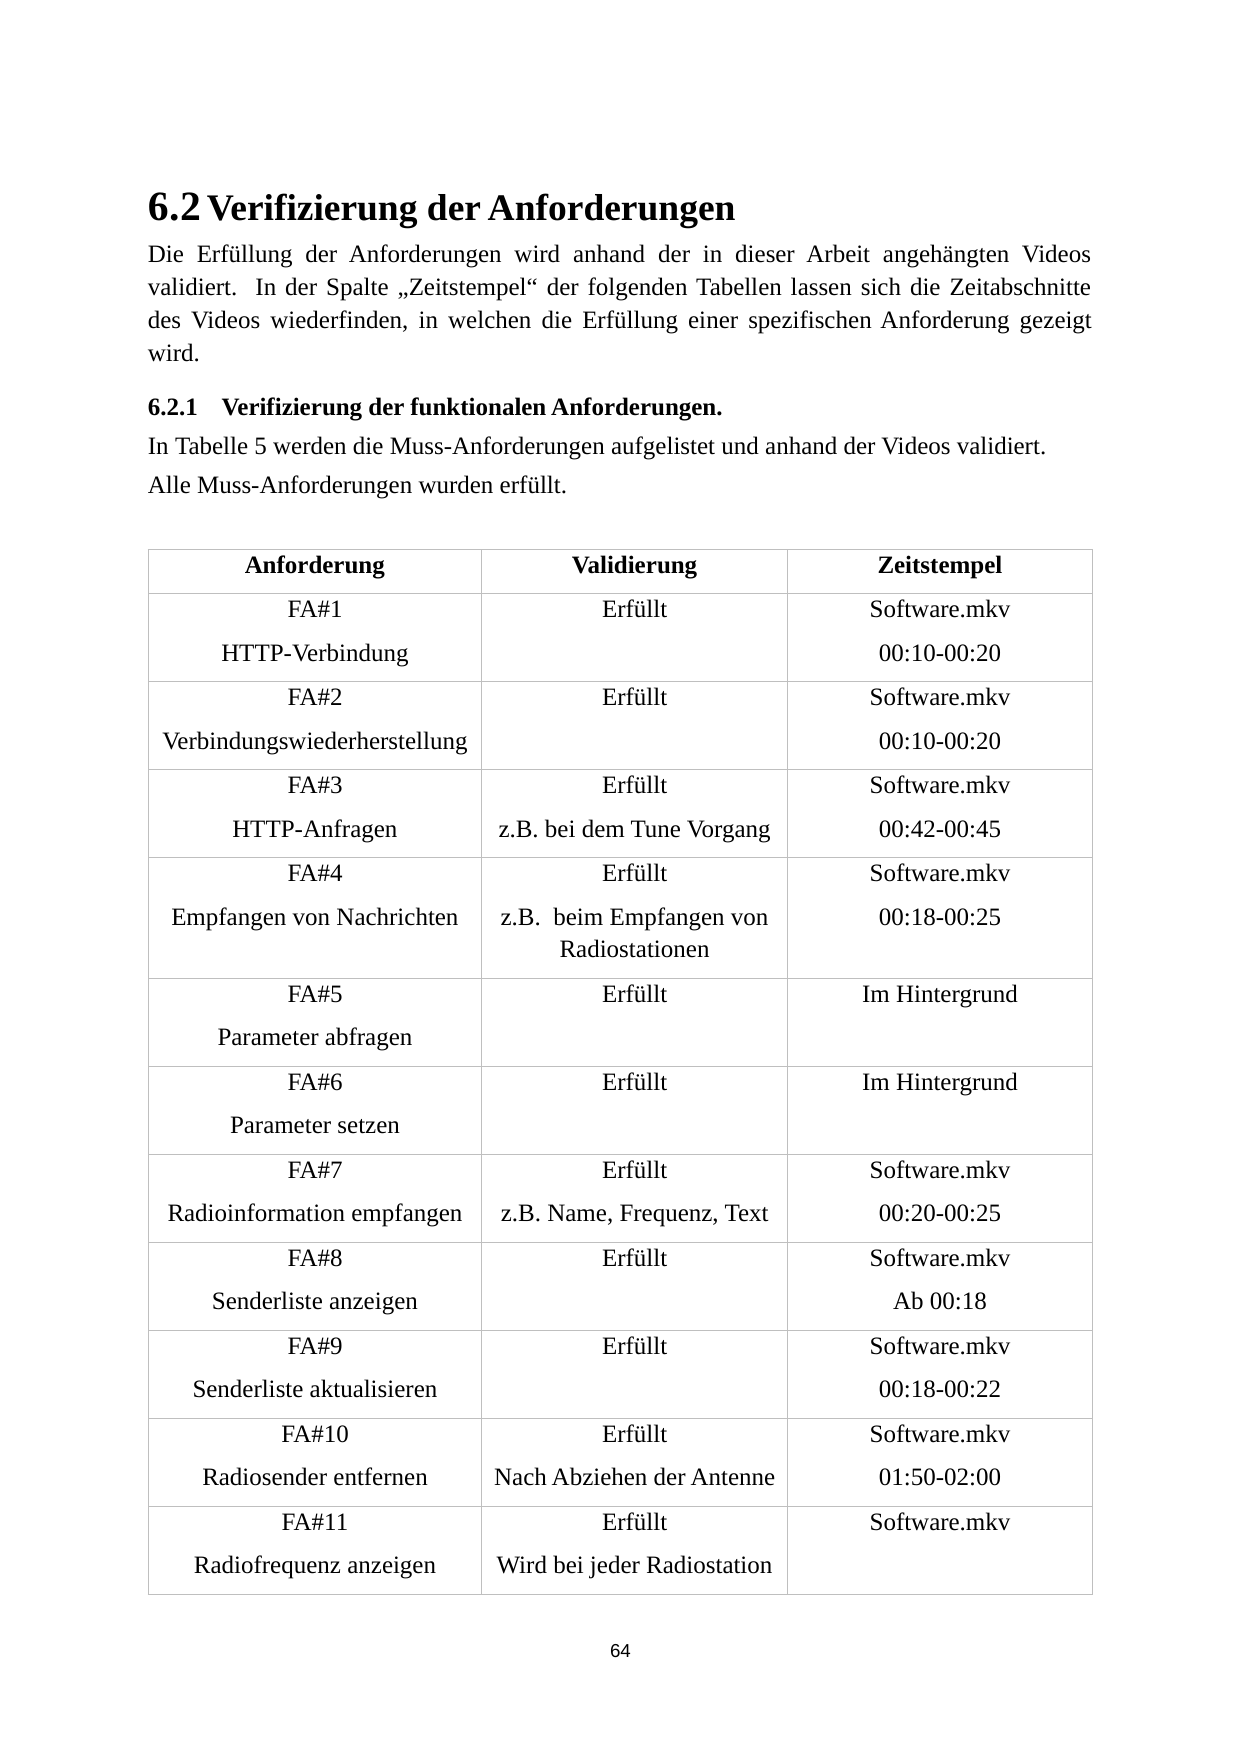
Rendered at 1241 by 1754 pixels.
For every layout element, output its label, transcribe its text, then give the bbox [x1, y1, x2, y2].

table_cell FA#4 Empfangen von Nachrichten [149, 858, 481, 978]
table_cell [149, 1507, 481, 1593]
table_cell Im Hintergrund [788, 1067, 1092, 1154]
table_header Zeitstempel [788, 550, 1092, 593]
table_cell Erfüllt Nach Abziehen der Antenne [482, 1419, 787, 1506]
table_cell Software.mkv 00:10-00:20 [788, 682, 1092, 769]
table_cell Erfüllt [482, 979, 787, 1066]
table_cell Im Hintergrund [788, 979, 1092, 1066]
table_cell FA#3 HTTP-Anfragen [149, 770, 481, 857]
text In Tabelle 5 werden die Muss-Anforderungen aufgelistet und anhand der Videos validiert. [148, 431, 1093, 460]
table_cell Software.mkv 01:50-02:00 [788, 1419, 1092, 1506]
table_cell Software.mkv [788, 1507, 1092, 1593]
subtitle Verifizierung der funktionalen Anforderungen. [148, 392, 1093, 421]
table_cell Software.mkv 00:42-00:45 [788, 770, 1092, 857]
table_header Validierung [482, 550, 787, 593]
table_cell Erfüllt z.B. bei dem Tune Vorgang [482, 770, 787, 857]
table_cell Erfüllt [482, 594, 787, 681]
subtitle Verifizierung der Anforderungen [148, 181, 1093, 229]
table_cell Software.mkv Ab 00:18 [788, 1243, 1092, 1330]
table_cell FA#2 Verbindungswiederherstellung [149, 682, 481, 769]
table_cell Software.mkv 00:10-00:20 [788, 594, 1092, 681]
table_cell Erfüllt z.B. Name, Frequenz, Text [482, 1155, 787, 1242]
table_cell FA#5 Parameter abfragen [149, 979, 481, 1066]
table_cell Erfüllt [482, 1067, 787, 1154]
table_cell Erfüllt [482, 1243, 787, 1330]
table_cell FA#8 Senderliste anzeigen [149, 1243, 481, 1330]
table_cell Software.mkv 00:20-00:25 [788, 1155, 1092, 1242]
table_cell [482, 1507, 787, 1593]
table_cell Software.mkv 00:18-00:25 [788, 858, 1092, 978]
table_cell Erfüllt [482, 1331, 787, 1418]
table_cell FA#9 Senderliste aktualisieren [149, 1331, 481, 1418]
text Alle Muss-Anforderungen wurden erfüllt. [148, 471, 1093, 499]
table_cell FA#10 Radiosender entfernen [149, 1419, 481, 1506]
table_cell FA#6 Parameter setzen [149, 1067, 481, 1154]
table_cell Software.mkv 00:18-00:22 [788, 1331, 1092, 1418]
table_cell FA#7 Radioinformation empfangen [149, 1155, 481, 1242]
text Die Erfüllung der Anforderungen wird anhand der in dieser Arbeit angehängten Videos validiert. In der Spalte „Zeitstempel“ der folgenden Tabellen lassen sich die Zeitabschnitte des Videos wiederfinden, in welchen die Erfüllung einer spezifischen Anforderung gezeigt wird. [148, 239, 1093, 367]
table_cell FA#1 HTTP-Verbindung [149, 594, 481, 681]
table_cell Erfüllt z.B. beim Empfangen von Radiostationen [482, 858, 787, 978]
table_header Anforderung [149, 550, 481, 593]
table_cell Erfüllt [482, 682, 787, 769]
